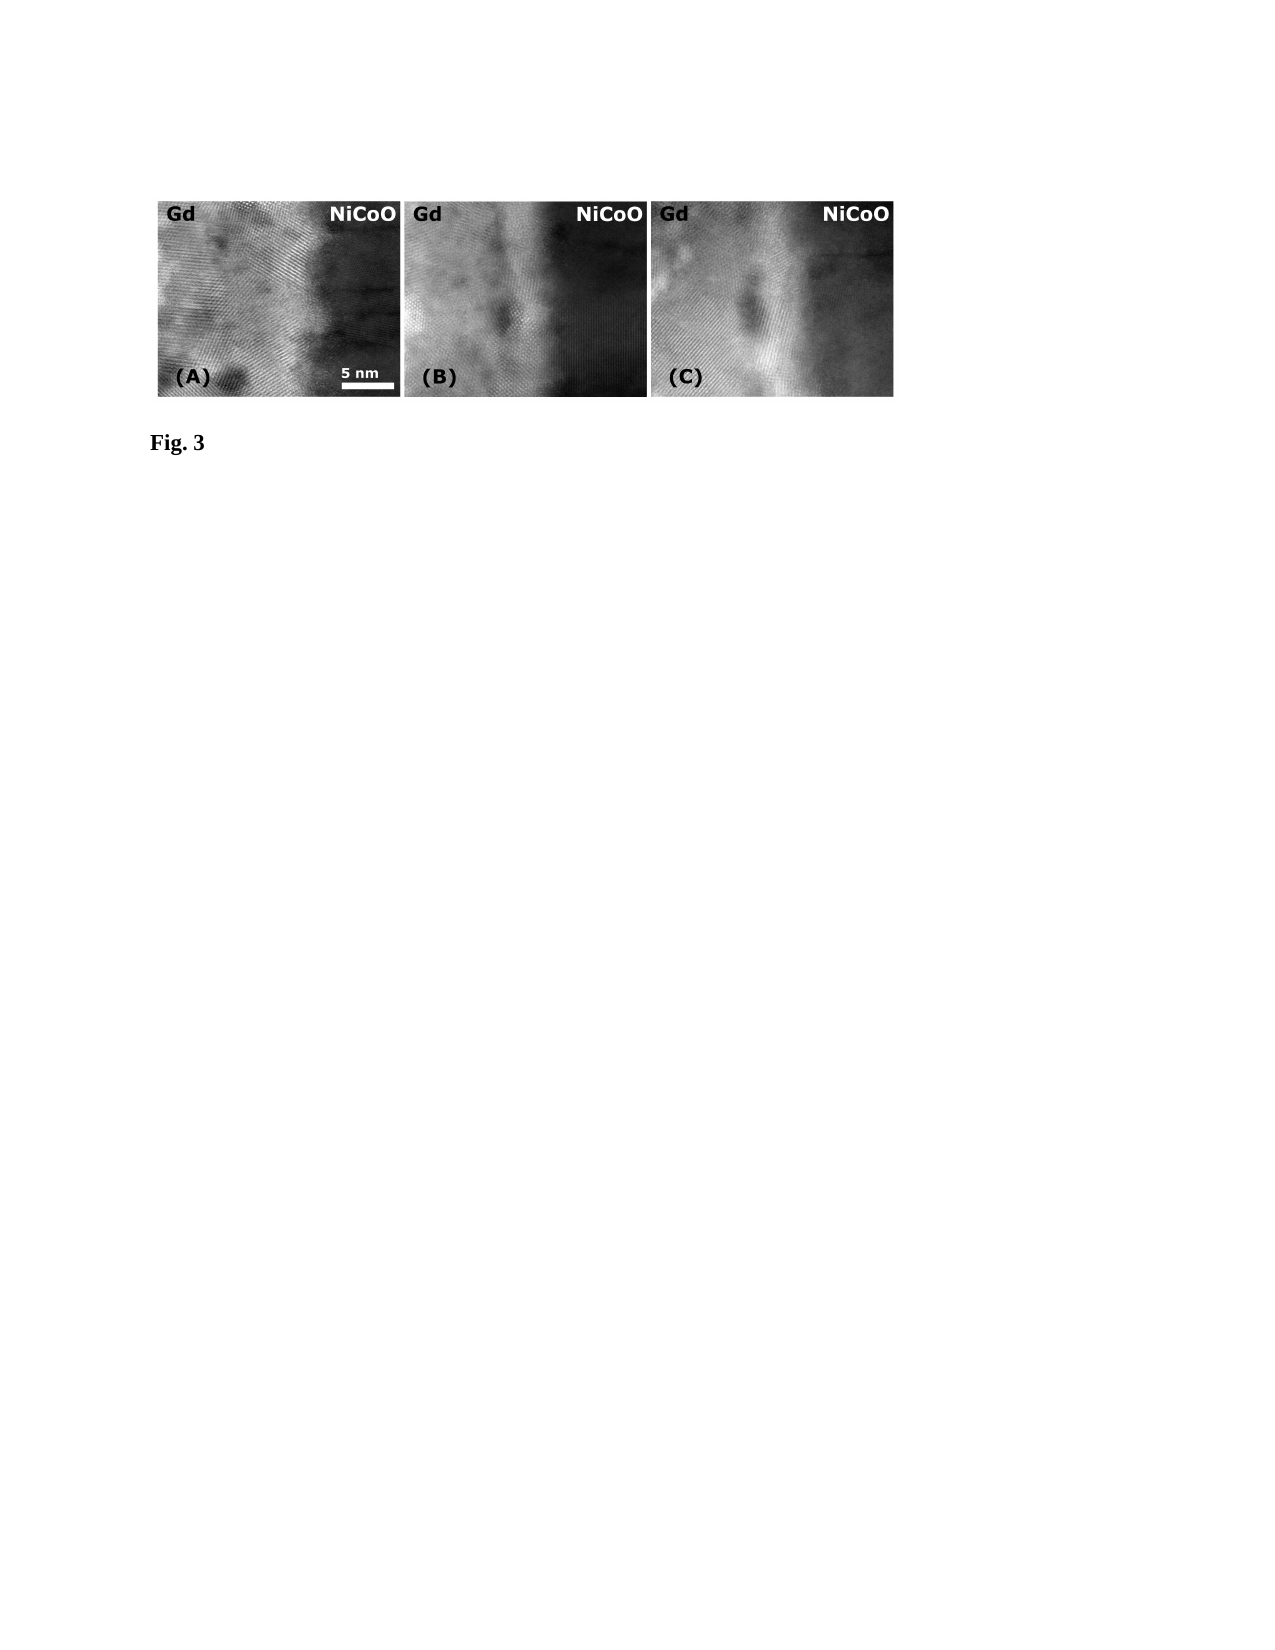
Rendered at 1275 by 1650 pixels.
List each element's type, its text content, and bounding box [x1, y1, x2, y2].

text Fig. 3 [150, 429, 1125, 456]
picture [150, 196, 901, 403]
